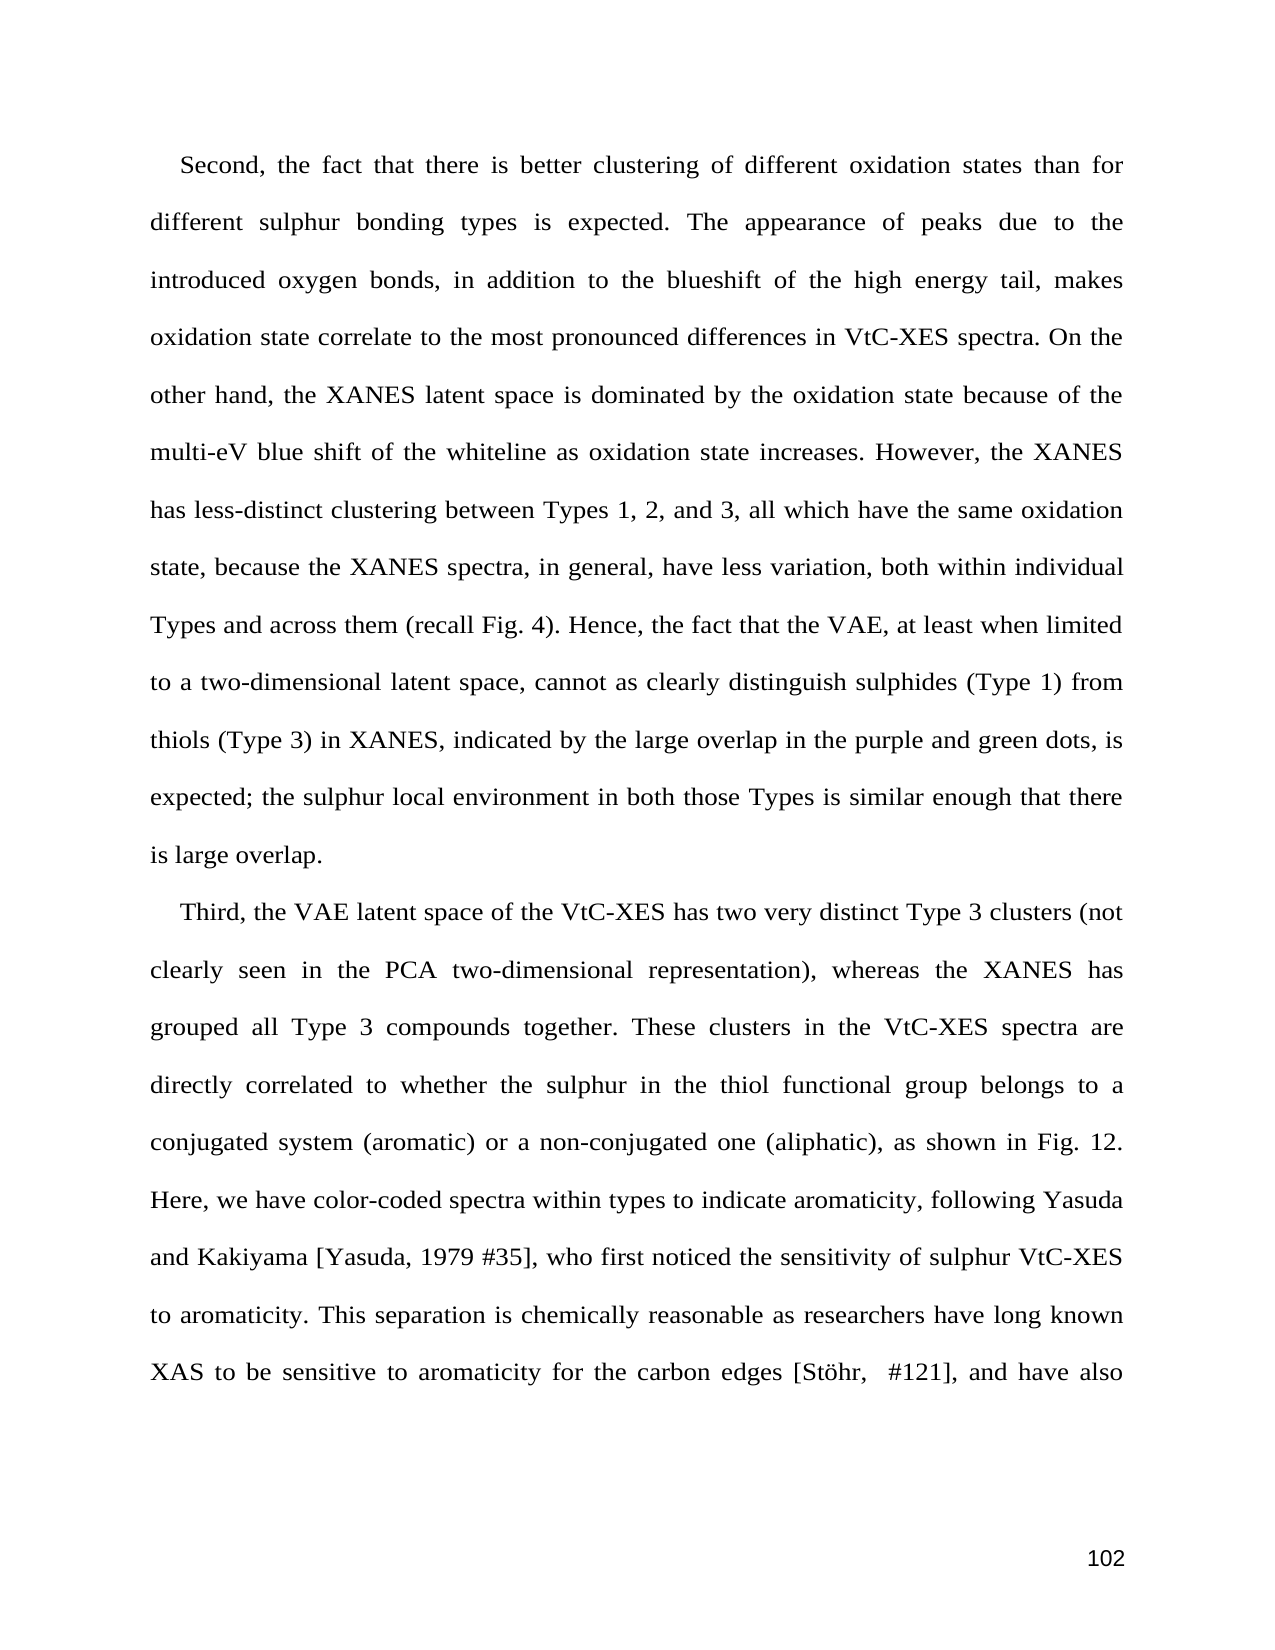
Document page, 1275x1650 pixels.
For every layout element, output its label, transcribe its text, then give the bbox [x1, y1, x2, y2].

text Second, the fact that there is better clustering of different oxidation states than for different sulphur bonding types is expected. The appearance of peaks due to the introduced oxygen bonds, in addition to the blueshift of the high energy tail, makes oxidation state correlate to the most pronounced differences in VtC-XES spectra. On the other hand, the XANES latent space is dominated by the oxidation state because of the multi-eV blue shift of the whiteline as oxidation state increases. However, the XANES has less-distinct clustering between Types 1, 2, and 3, all which have the same oxidation state, because the XANES spectra, in general, have less variation, both within individual Types and across them (recall Fig. 4). Hence, the fact that the VAE, at least when limited to a two-dimensional latent space, cannot as clearly distinguish sulphides (Type 1) from thiols (Type 3) in XANES, indicated by the large overlap in the purple and green dots, is expected; the sulphur local environment in both those Types is similar enough that there is large overlap. [150, 150, 1125, 869]
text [150, 897, 1125, 1386]
